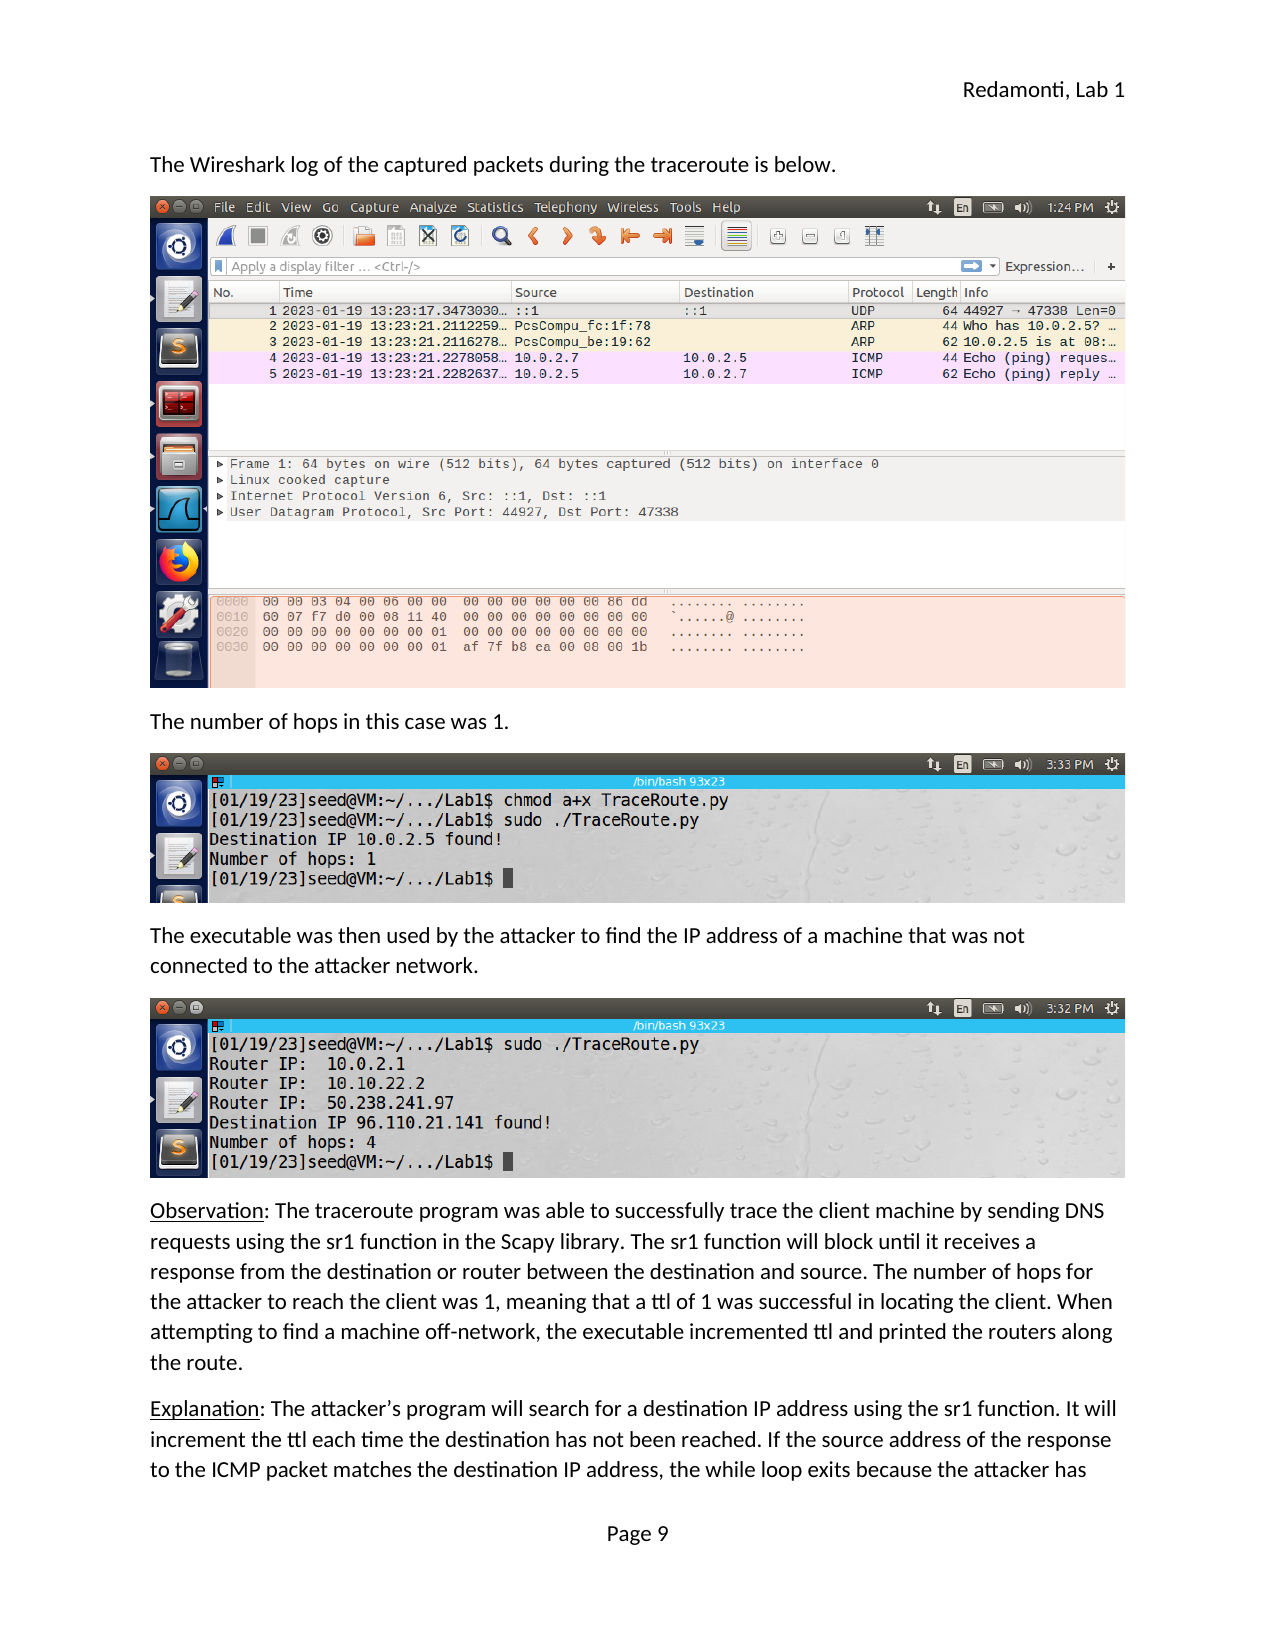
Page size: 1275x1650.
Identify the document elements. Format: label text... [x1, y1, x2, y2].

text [150, 1394, 1125, 1483]
text The executable was then used by the attacker to find the IP address of a machine that was not connected to the attacker network. [150, 921, 1125, 979]
picture [150, 998, 1125, 1178]
picture [150, 196, 1125, 688]
text Observation: The traceroute program was able to successfully trace the client machine by sending DNS requests using the sr1 function in the Scapy library. The sr1 function will block until it receives a response from the destination or router between the destination and source. The number of hops for the attacker to reach the client was 1, meaning that a ttl of 1 was successful in locating the client. When attempting to find a machine off-network, the executable incremented ttl and printed the routers along the route. [150, 1197, 1125, 1376]
picture [150, 753, 1125, 903]
text The number of hops in this case was 1. [150, 707, 1125, 735]
text The Wireshark log of the captured packets during the traceroute is below. [150, 150, 1125, 178]
